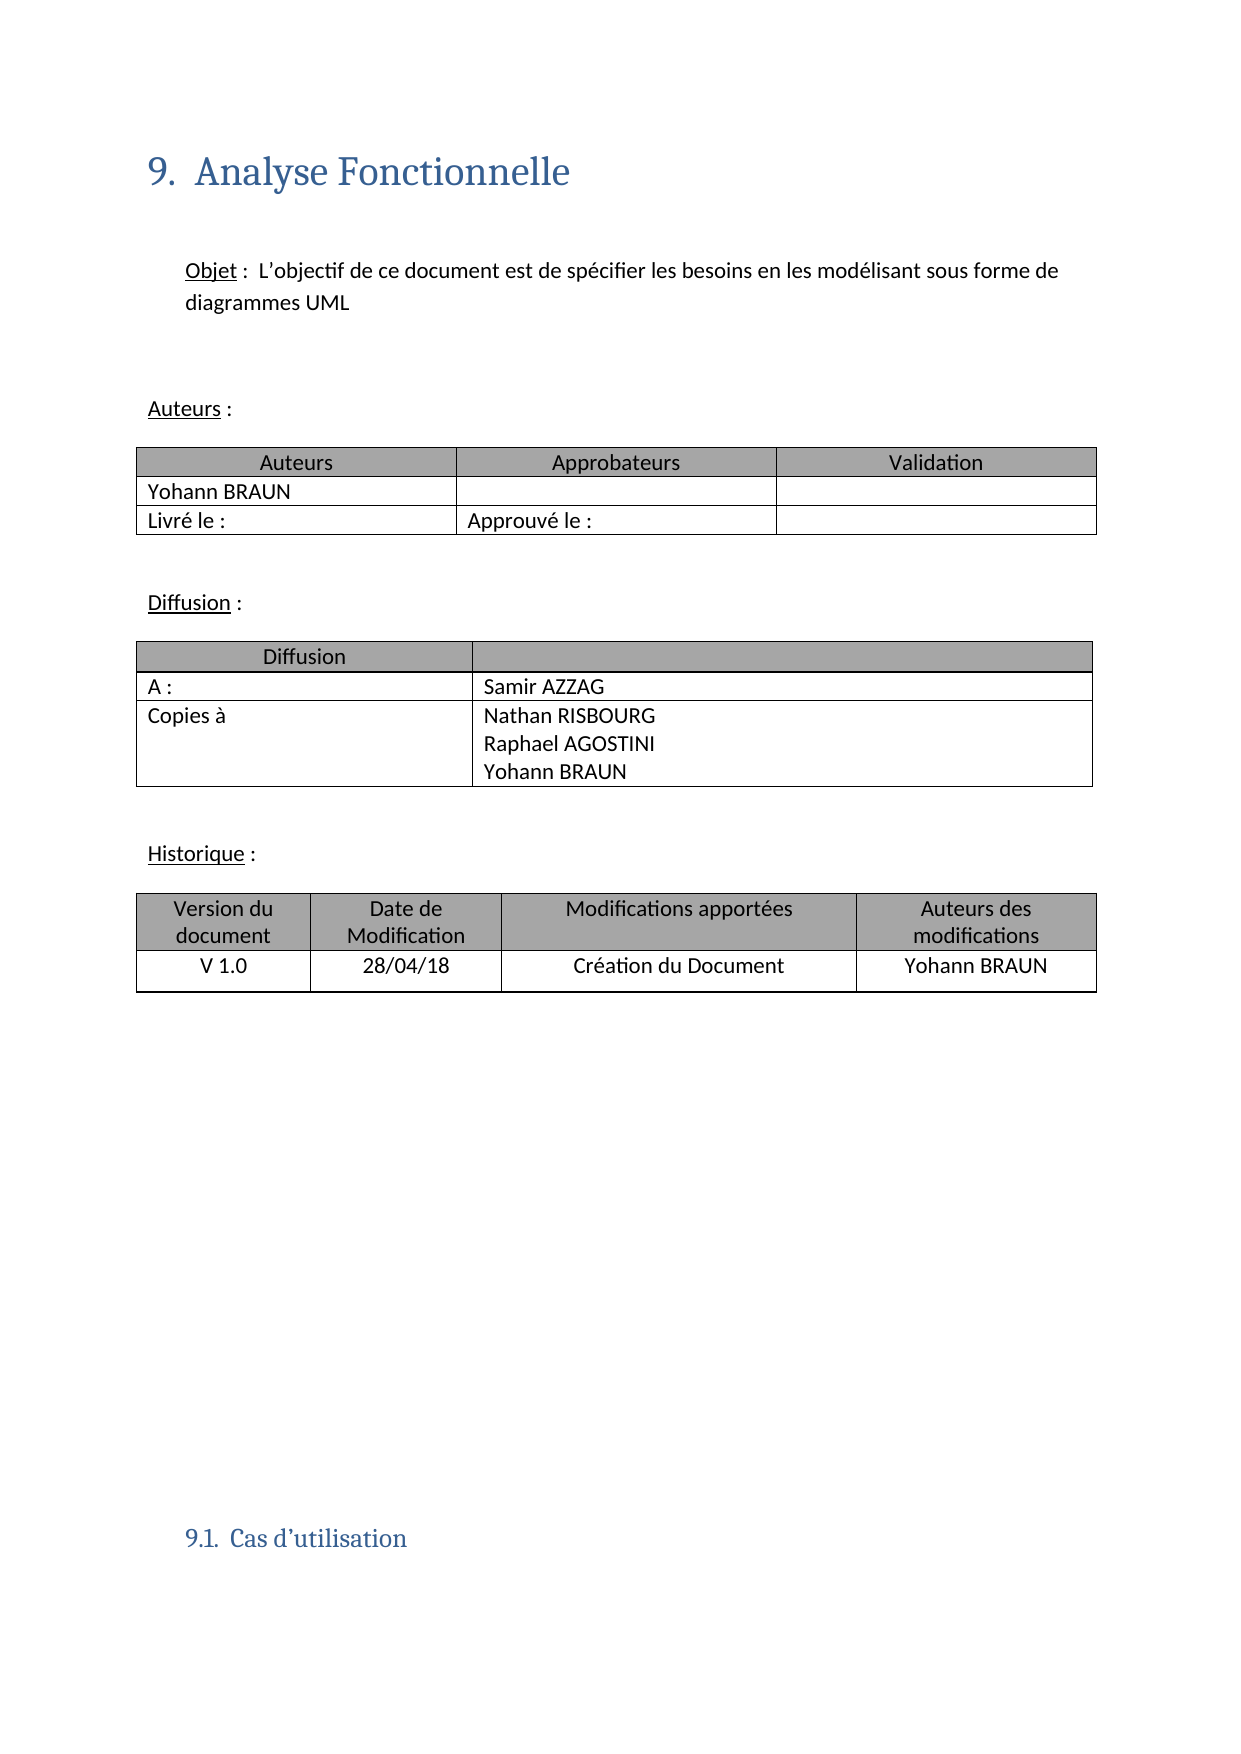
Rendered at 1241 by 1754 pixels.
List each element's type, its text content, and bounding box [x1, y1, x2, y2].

subtitle Cas d’utilisation [185, 1523, 1093, 1554]
table_cell [777, 506, 1096, 534]
table_header Version du document [137, 894, 310, 950]
table_cell 28/04/18 [311, 951, 501, 991]
table_header [473, 642, 1092, 671]
table_cell Yohann BRAUN [137, 477, 456, 505]
table_header Diffusion [137, 642, 472, 671]
text Historique : [148, 839, 1093, 868]
table_header Auteurs des modifications [857, 894, 1096, 950]
table_header Approbateurs [457, 448, 776, 476]
table_cell Livré le : [137, 506, 456, 534]
table_cell Approuvé le : [457, 506, 776, 534]
text Auteurs : [148, 394, 1093, 422]
table_cell Création du Document [502, 951, 856, 991]
subtitle Analyse Fonctionnelle [148, 148, 1093, 196]
text Objet : L’objectif de ce document est de spécifier les besoins en les modélisant sous forme de diagrammes UML [185, 256, 1093, 316]
table_header Modifications apportées [502, 894, 856, 950]
table_header Validation [777, 448, 1096, 476]
table_cell [457, 477, 776, 505]
table_header Date de Modification [311, 894, 501, 950]
table_cell A : [137, 673, 472, 700]
text Diffusion : [148, 588, 1093, 616]
table_cell Yohann BRAUN [857, 951, 1096, 991]
table_cell V 1.0 [137, 951, 310, 991]
table_header Auteurs [137, 448, 456, 476]
table_cell Copies à [137, 701, 472, 786]
table_cell Samir AZZAG [473, 673, 1092, 700]
table_cell Nathan RISBOURG Raphael AGOSTINI Yohann BRAUN [473, 701, 1092, 786]
table_cell [777, 477, 1096, 505]
